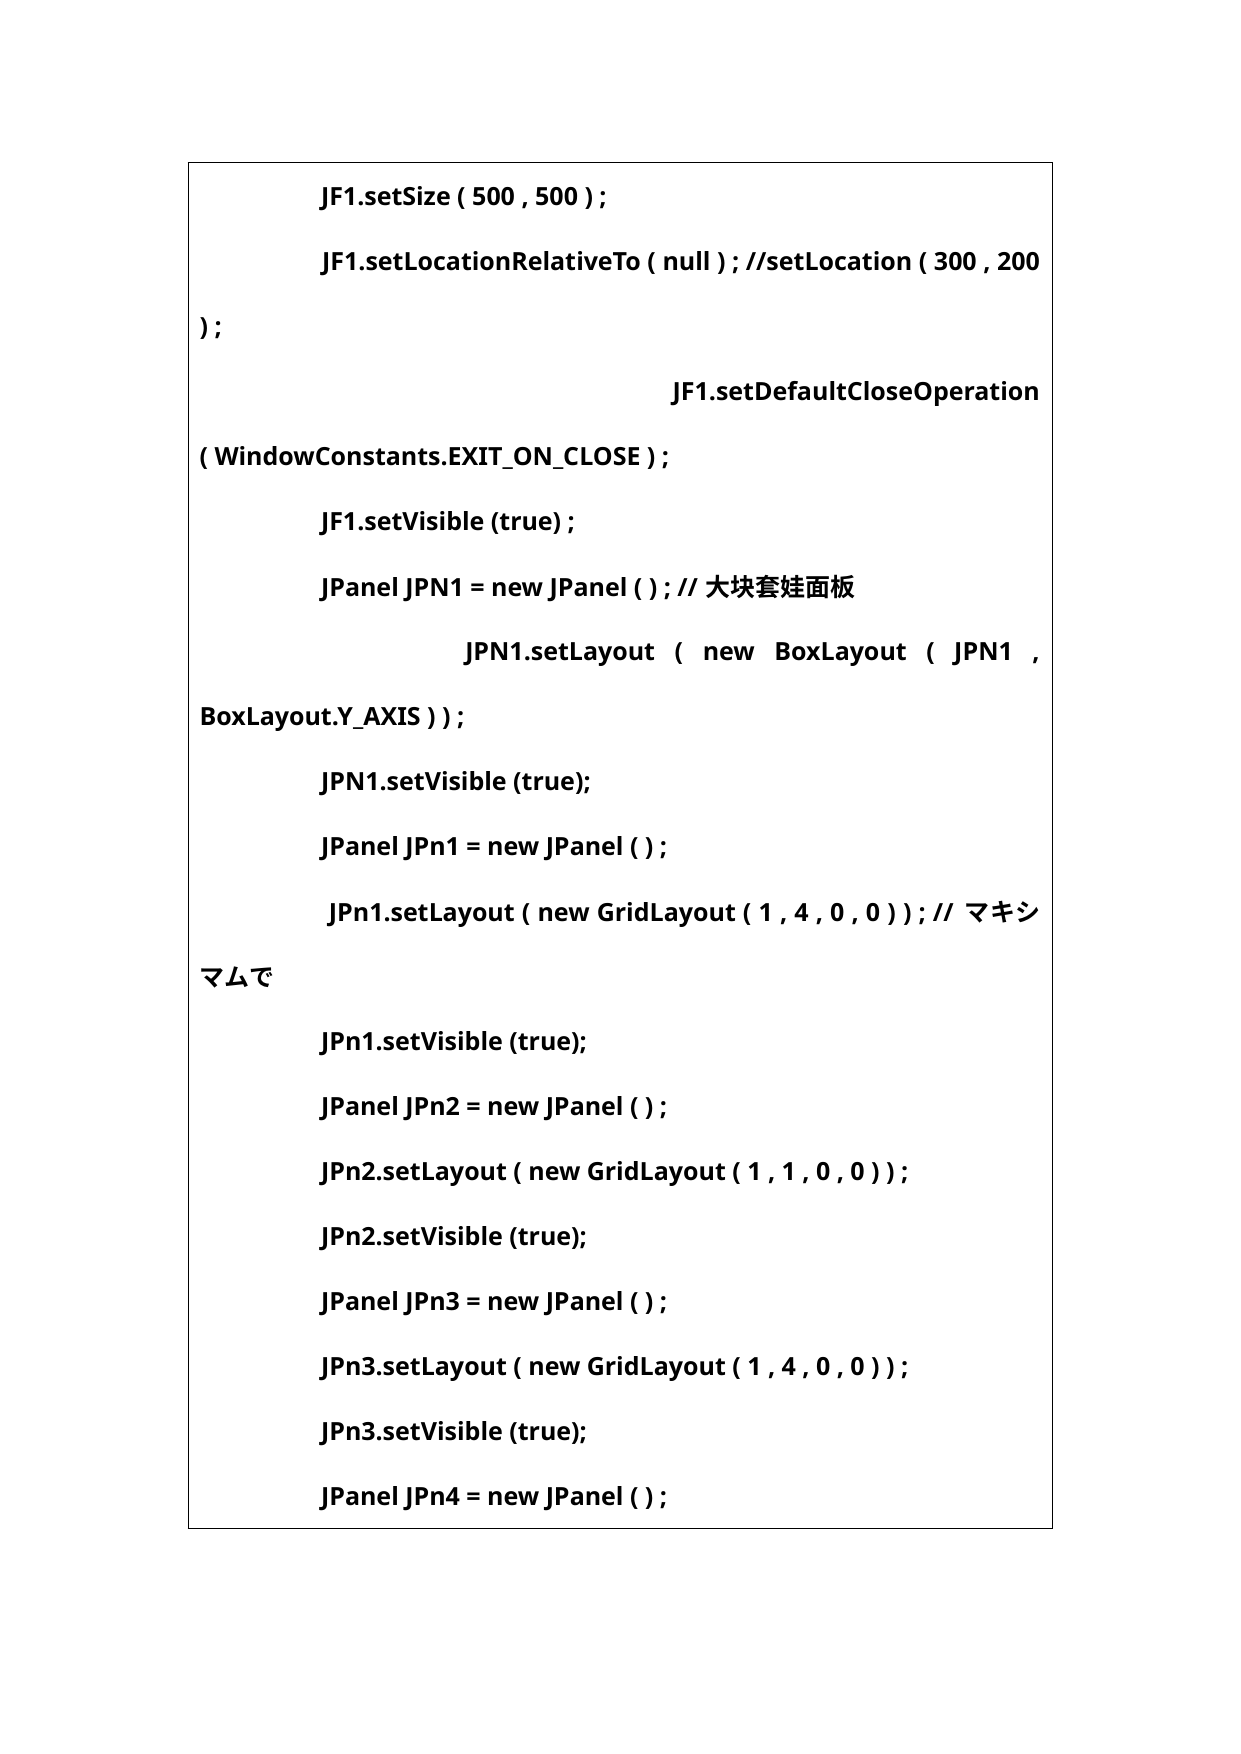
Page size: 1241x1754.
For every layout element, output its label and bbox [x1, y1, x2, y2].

table_cell [189, 163, 1052, 1528]
